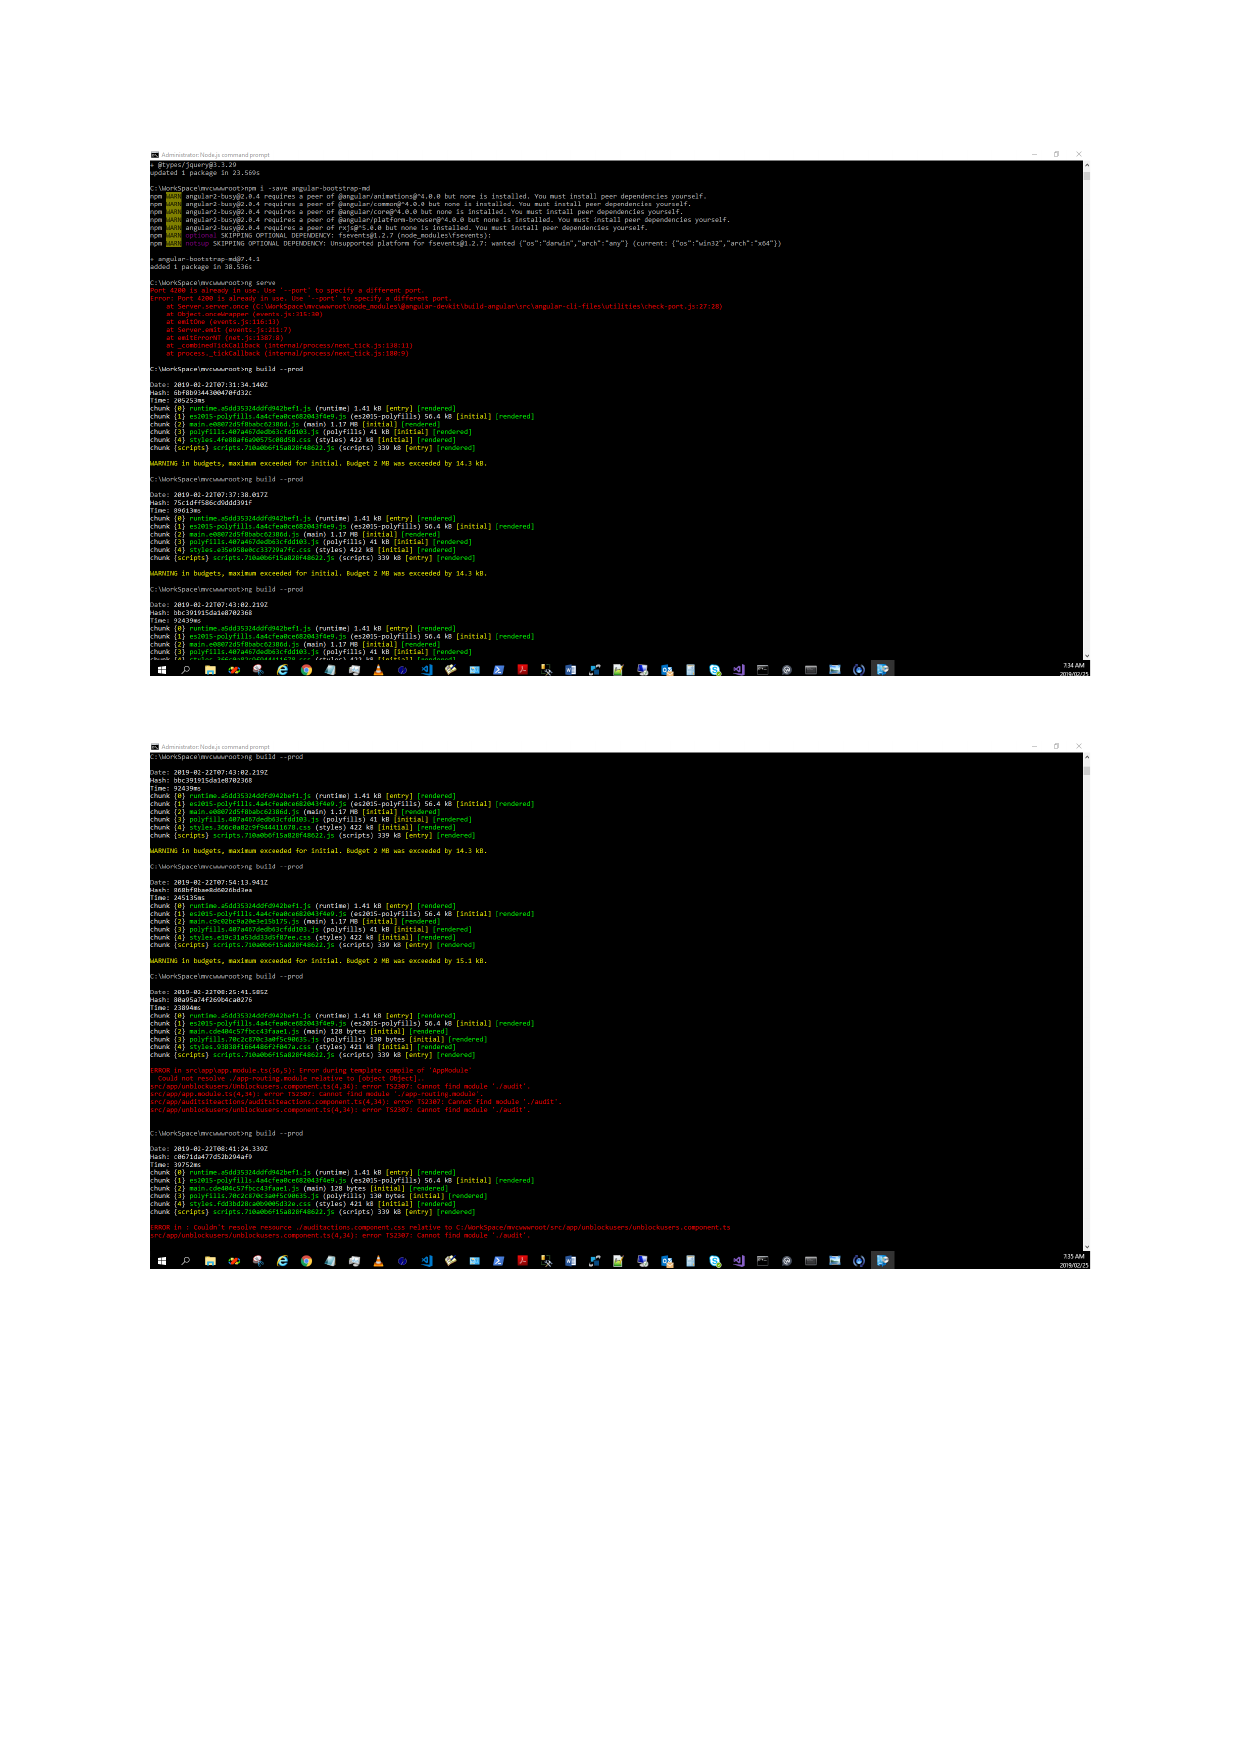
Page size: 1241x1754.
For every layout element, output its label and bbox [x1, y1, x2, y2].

picture [150, 150, 1091, 676]
picture [150, 741, 1091, 1269]
